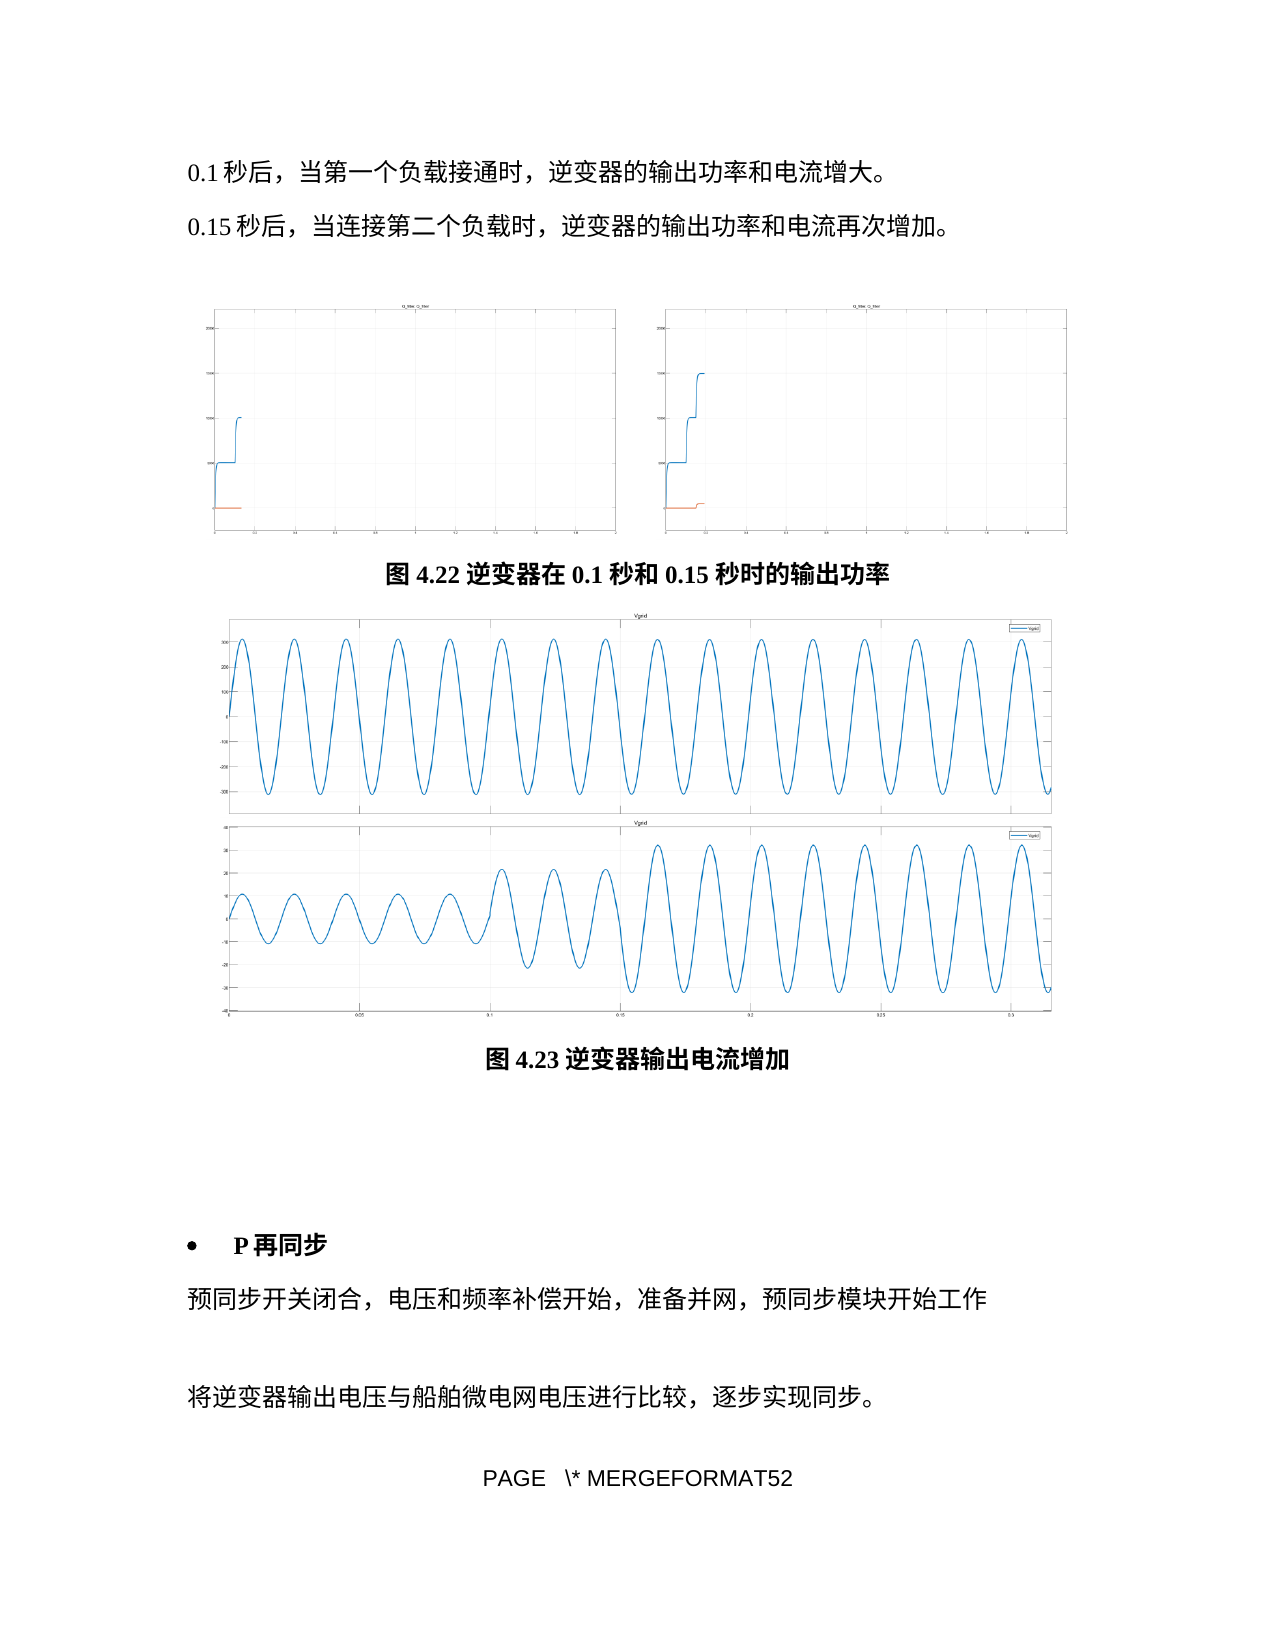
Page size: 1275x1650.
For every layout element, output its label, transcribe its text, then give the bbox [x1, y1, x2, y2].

text 0.15秒后，当连接第二个负载时，逆变器的输出功率和电流再次增加。 [187, 206, 1087, 243]
text 将逆变器输出电压与船舶微电网电压进行比较，逐步实现同步。 [187, 1377, 1087, 1414]
picture [656, 303, 1070, 540]
list P再同步 [187, 1226, 1087, 1262]
text 预同步开关闭合，电压和频率补偿开始，准备并网，预同步模块开始工作 [187, 1280, 1087, 1316]
text 图 4.22 逆变器在 0.1 秒和 0.15 秒时的输出功率 [187, 554, 1087, 591]
picture [205, 303, 619, 540]
picture [219, 611, 1056, 1025]
text 图 4.23 逆变器输出电流增加 [187, 1039, 1087, 1075]
text 0.1秒后，当第一个负载接通时，逆变器的输出功率和电流增大。 [187, 152, 1087, 188]
